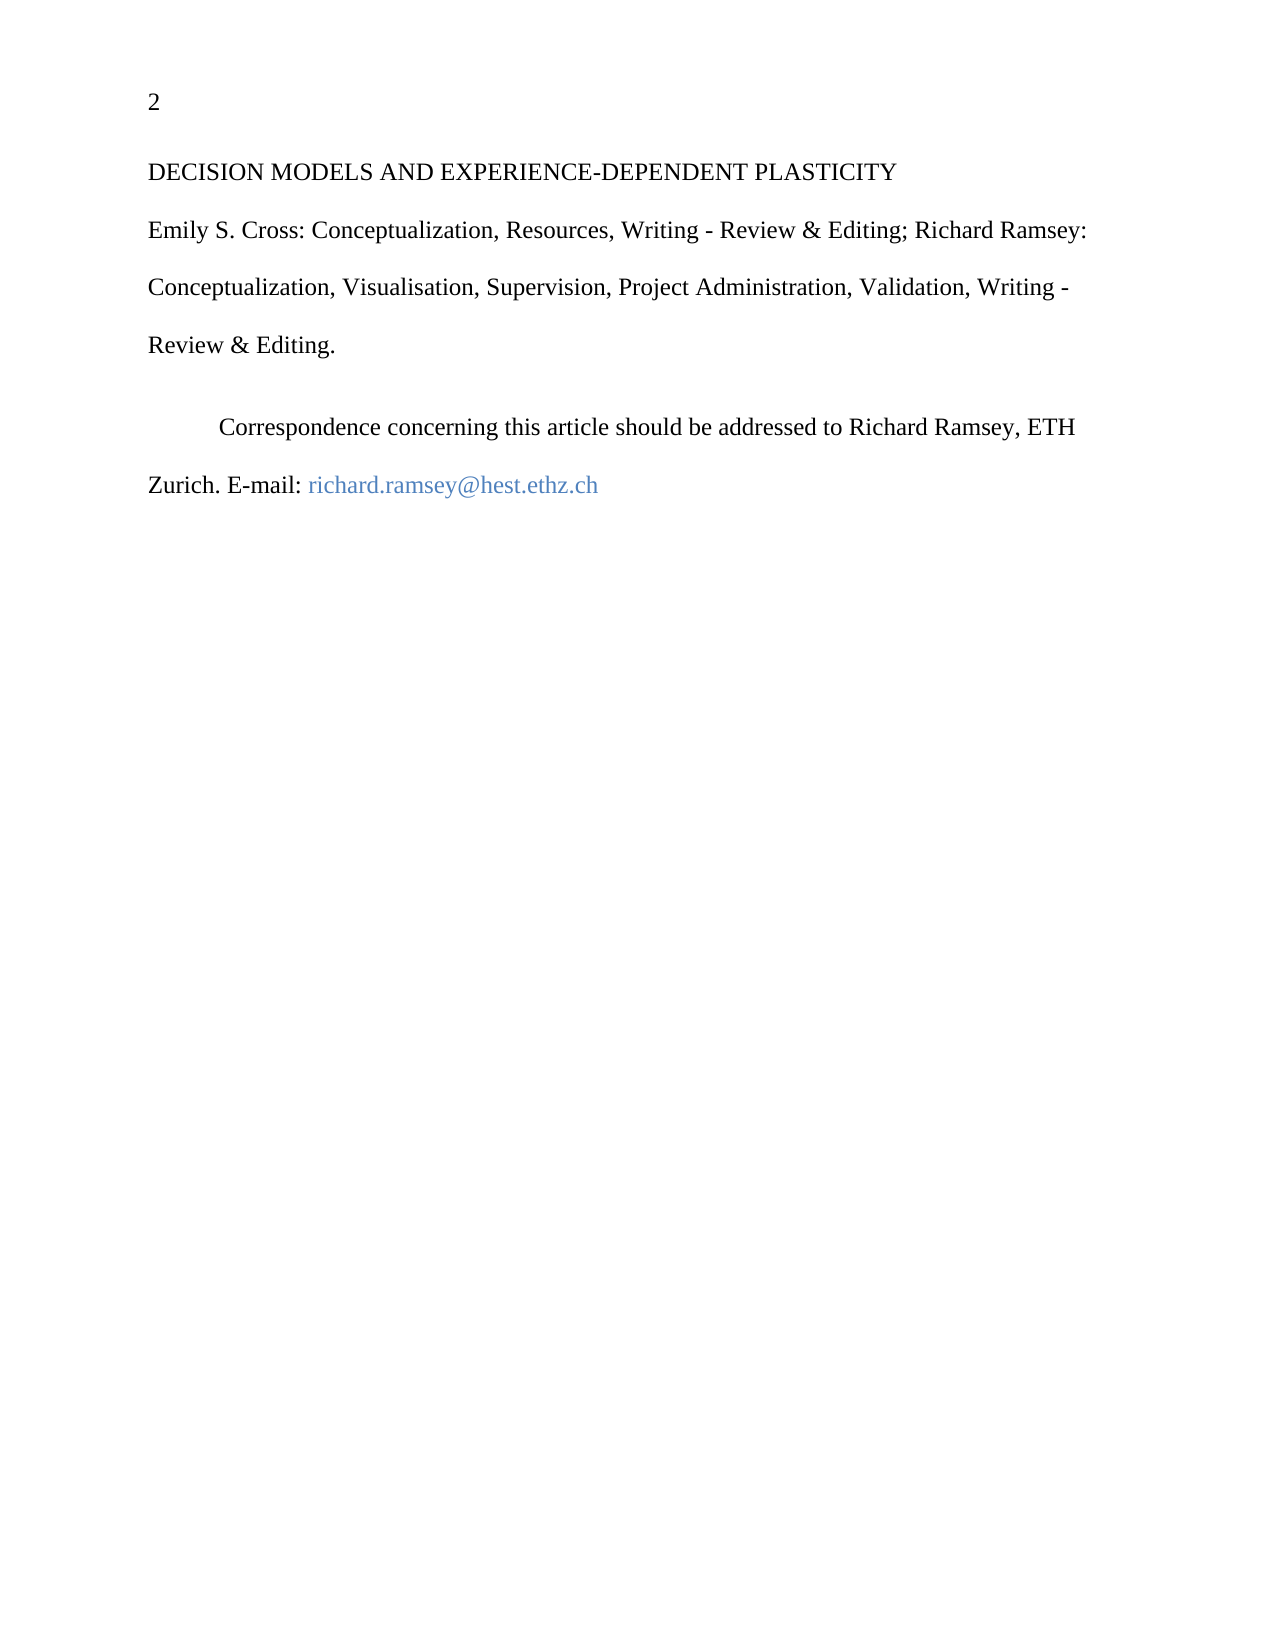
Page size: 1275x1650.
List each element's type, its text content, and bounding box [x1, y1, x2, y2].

text Correspondence concerning this article should be addressed to Richard Ramsey, ETH Zurich. E-mail: richard.ramsey@hest.ethz.ch [148, 412, 1127, 499]
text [148, 215, 1127, 359]
